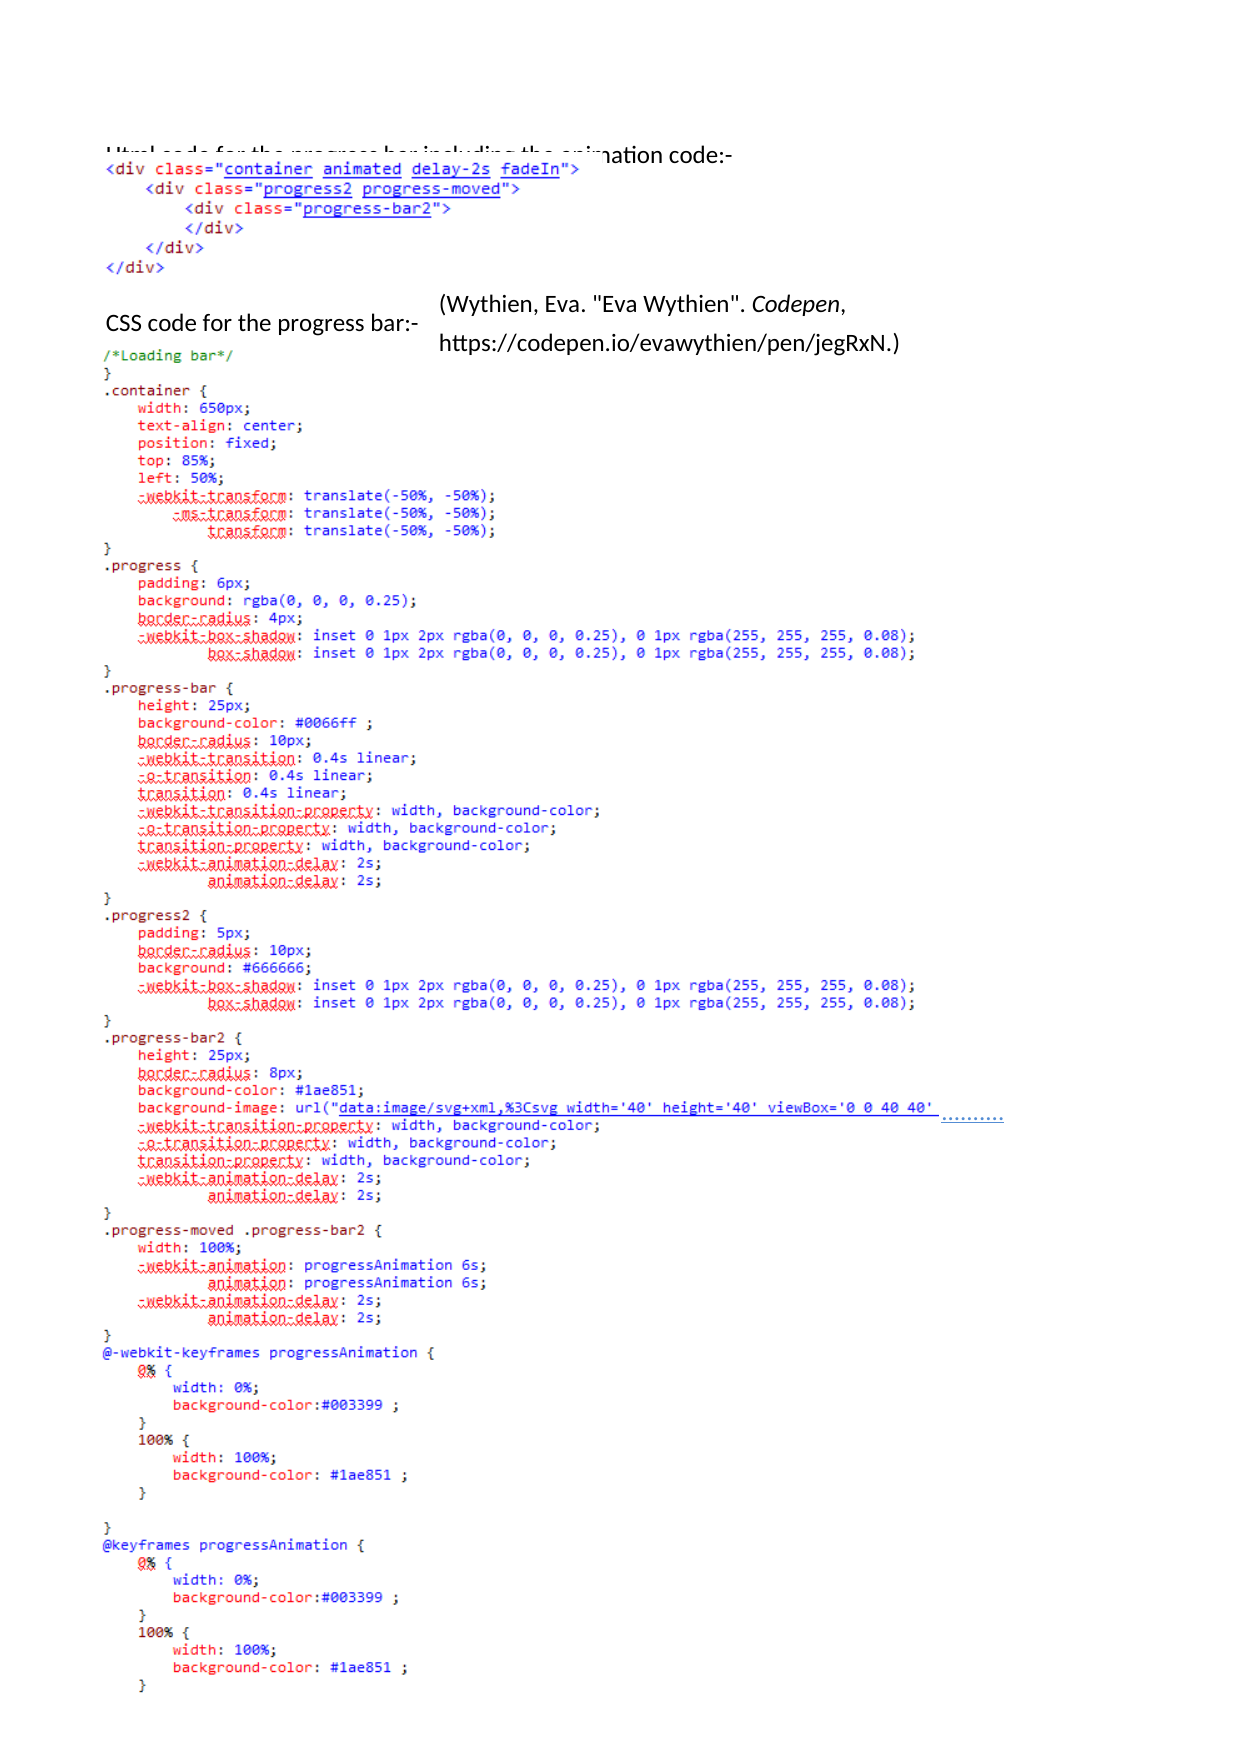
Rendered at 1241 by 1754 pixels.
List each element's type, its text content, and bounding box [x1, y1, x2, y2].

text CSS code for the progress bar:- [106, 307, 1090, 338]
picture [619, 343, 626, 349]
picture [530, 343, 537, 349]
text Html code for the progress bar including the animation code:- [106, 139, 1090, 169]
picture [98, 152, 603, 288]
picture [98, 343, 939, 1697]
